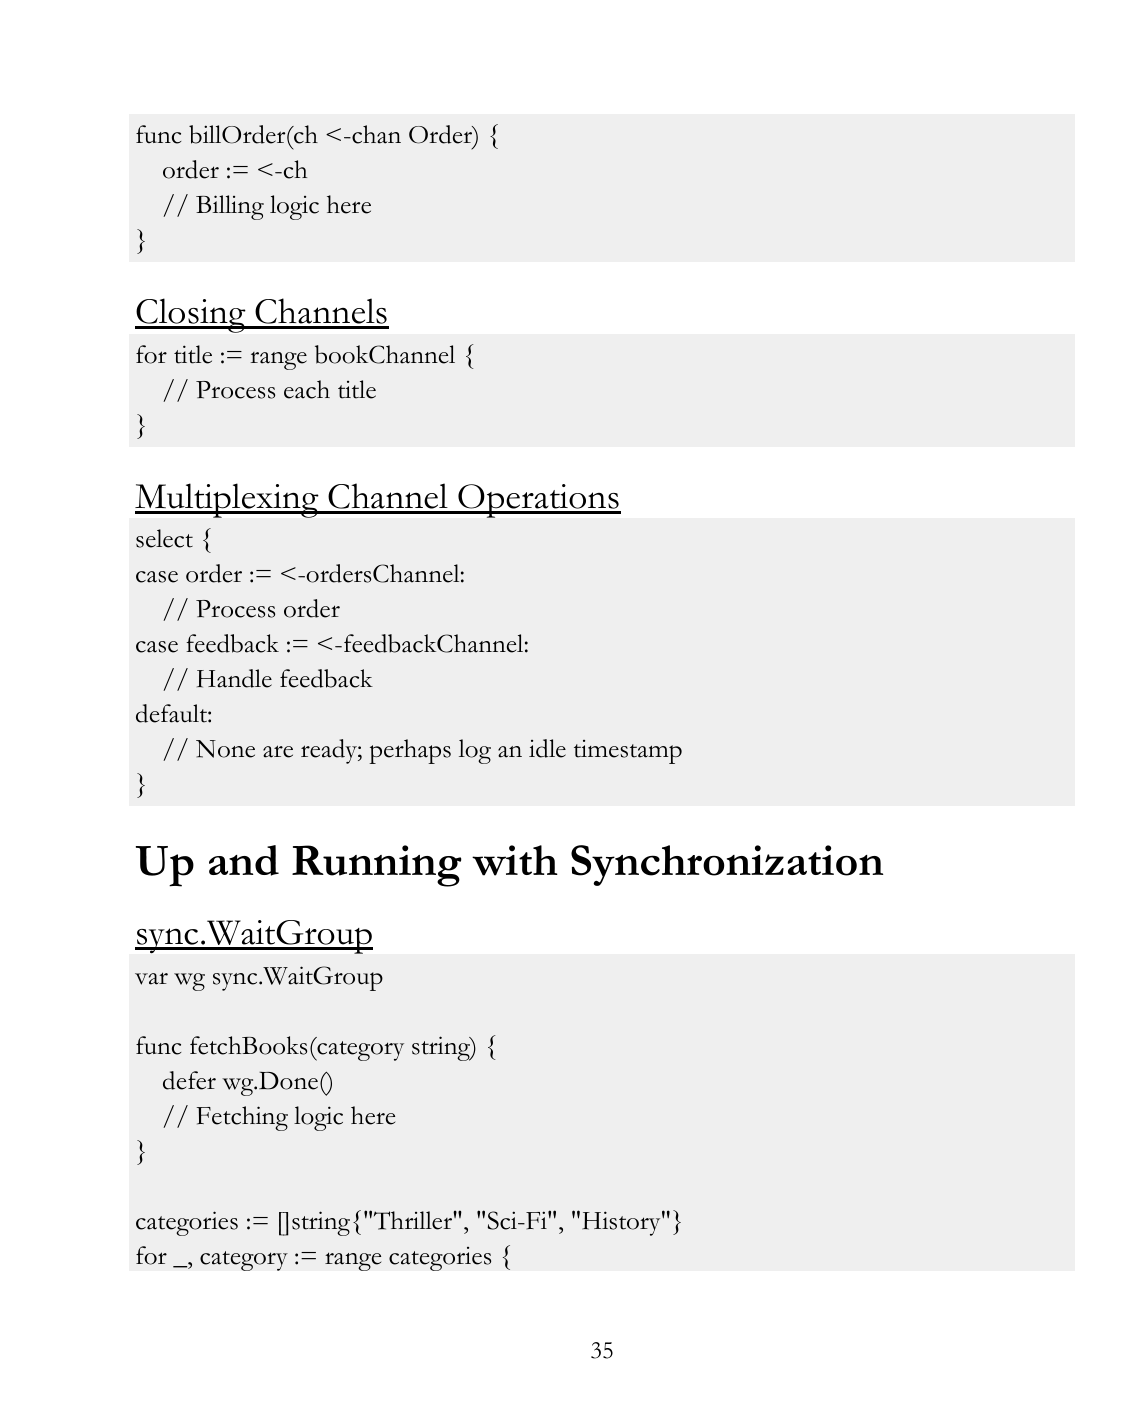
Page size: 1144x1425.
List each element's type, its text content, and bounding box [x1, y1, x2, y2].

text // None are ready; perhaps log an idle timestamp [129, 728, 1075, 763]
text } [129, 404, 1075, 447]
subtitle sync.WaitGroup [135, 912, 1069, 954]
text func billOrder(ch <-chan Order) { [129, 114, 1075, 149]
text case feedback := <-feedbackChannel: [129, 623, 1075, 658]
text } [129, 219, 1075, 262]
text } [129, 763, 1075, 806]
text for title := range bookChannel { [129, 334, 1075, 369]
text select { [129, 518, 1075, 553]
text defer wg.Done() [129, 1059, 1075, 1094]
subtitle Multiplexing Channel Operations [135, 476, 1069, 518]
subtitle Up and Running with Synchronization [135, 836, 1069, 887]
text // Billing logic here [129, 184, 1075, 219]
text case order := <-ordersChannel: [129, 553, 1075, 588]
text // Process each title [129, 369, 1075, 404]
text categories := []string{"Thriller", "Sci-Fi", "History"} [129, 1199, 1075, 1234]
text } [129, 1129, 1075, 1164]
text order := <-ch [129, 149, 1075, 184]
text func fetchBooks(category string) { [129, 1024, 1075, 1059]
text // Process order [129, 588, 1075, 623]
text var wg sync.WaitGroup [129, 954, 1075, 989]
subtitle Closing Channels [135, 291, 1069, 334]
text // Handle feedback [129, 658, 1075, 693]
text default: [129, 693, 1075, 728]
text for _, category := range categories { [129, 1234, 1075, 1271]
text // Fetching logic here [129, 1094, 1075, 1129]
